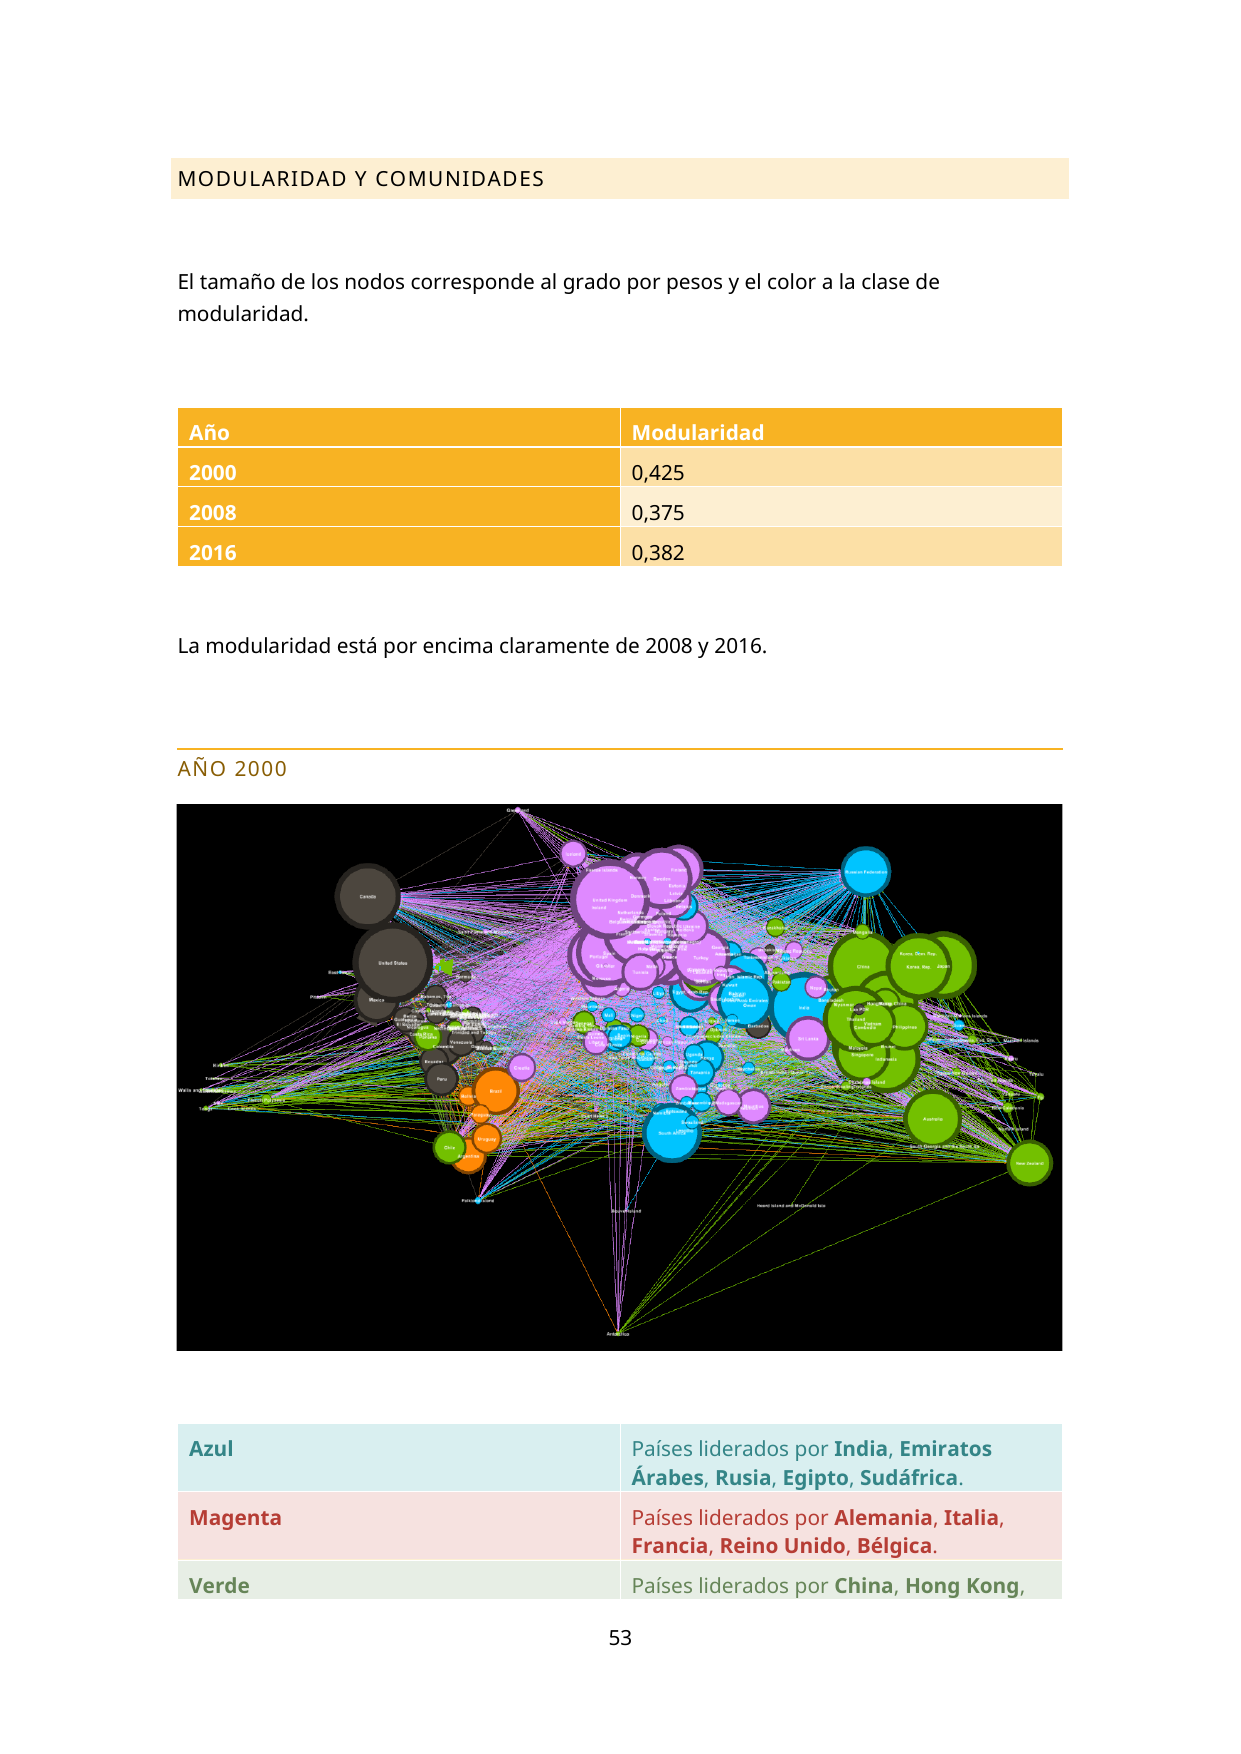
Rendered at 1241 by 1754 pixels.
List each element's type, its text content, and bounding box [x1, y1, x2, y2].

table_cell 0,382 [621, 527, 1062, 566]
text La modularidad está por encima claramente de 2008 y 2016. [177, 631, 1063, 659]
table_cell Verde [178, 1561, 620, 1599]
table_cell 0,425 [621, 448, 1062, 486]
picture [176, 804, 1063, 1351]
table_cell Magenta [178, 1492, 620, 1559]
table_cell 2016 [178, 527, 620, 566]
table_cell 2008 [178, 487, 620, 526]
subtitle Año 2000 [177, 750, 1063, 782]
text El tamaño de los nodos corresponde al grado por pesos y el color a la clase de modularidad. [177, 267, 1063, 328]
table_cell Países liderados por Alemania, Italia, Francia, Reino Unido, Bélgica. [621, 1492, 1062, 1559]
table_header Azul [178, 1424, 620, 1491]
table_header Año [178, 408, 620, 446]
table_header Modularidad [621, 408, 1062, 446]
table_cell 0,375 [621, 487, 1062, 526]
subtitle Modularidad y comunidades [177, 164, 1063, 193]
table_header Países liderados por India, Emiratos Árabes, Rusia, Egipto, Sudáfrica. [621, 1424, 1062, 1491]
table_cell 2000 [178, 448, 620, 486]
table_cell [621, 1561, 1062, 1599]
